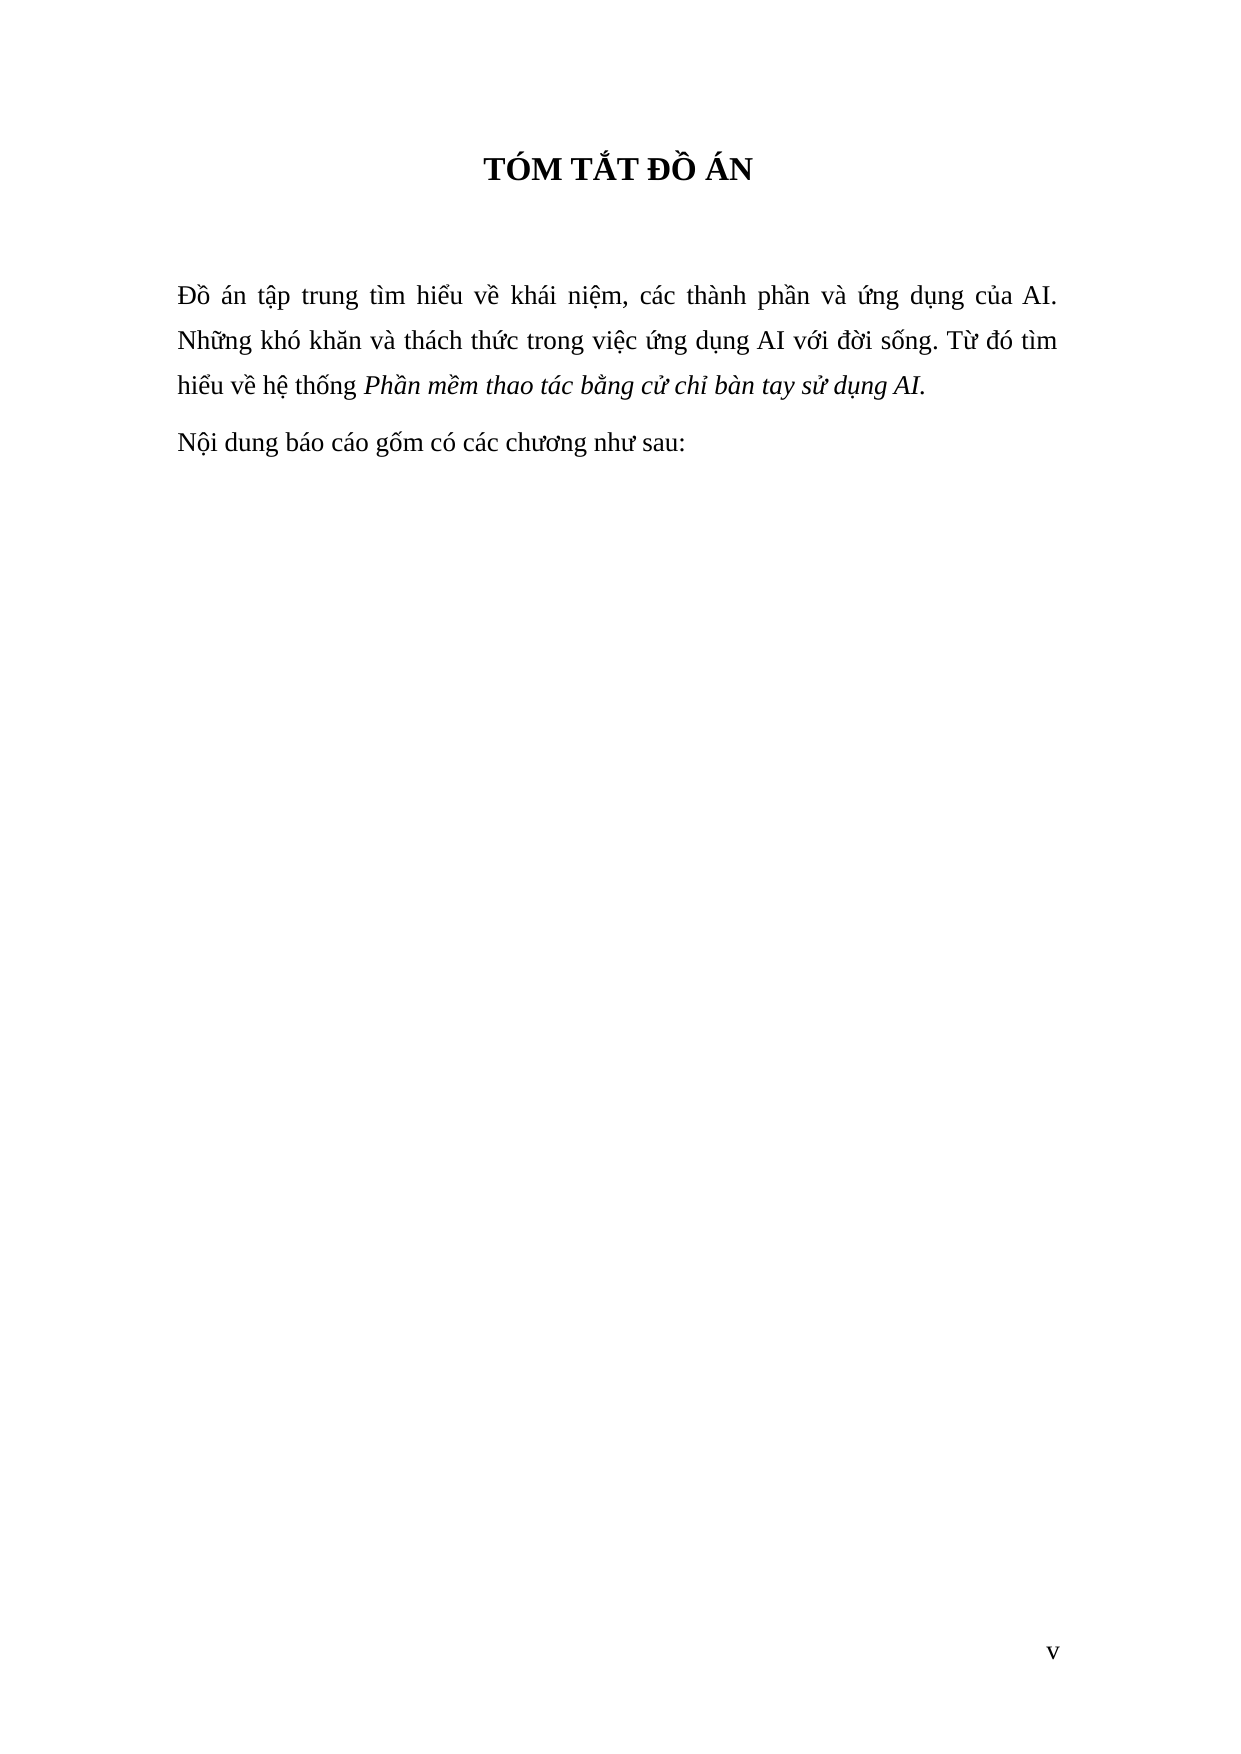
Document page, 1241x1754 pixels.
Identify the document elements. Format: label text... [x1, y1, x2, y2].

subtitle TÓM TẮT ĐỒ ÁN [177, 131, 1059, 206]
text Nội dung báo cáo gốm có các chương như sau: [177, 422, 1059, 460]
text Đồ án tập trung tìm hiểu về khái niệm, các thành phần và ứng dụng của AI. Những khó khăn và thách thức trong việc ứng dụng AI với đời sống. Từ đó tìm hiểu về hệ thống Phần mềm thao tác bằng cử chỉ bàn tay sử dụng AI. [177, 276, 1059, 404]
